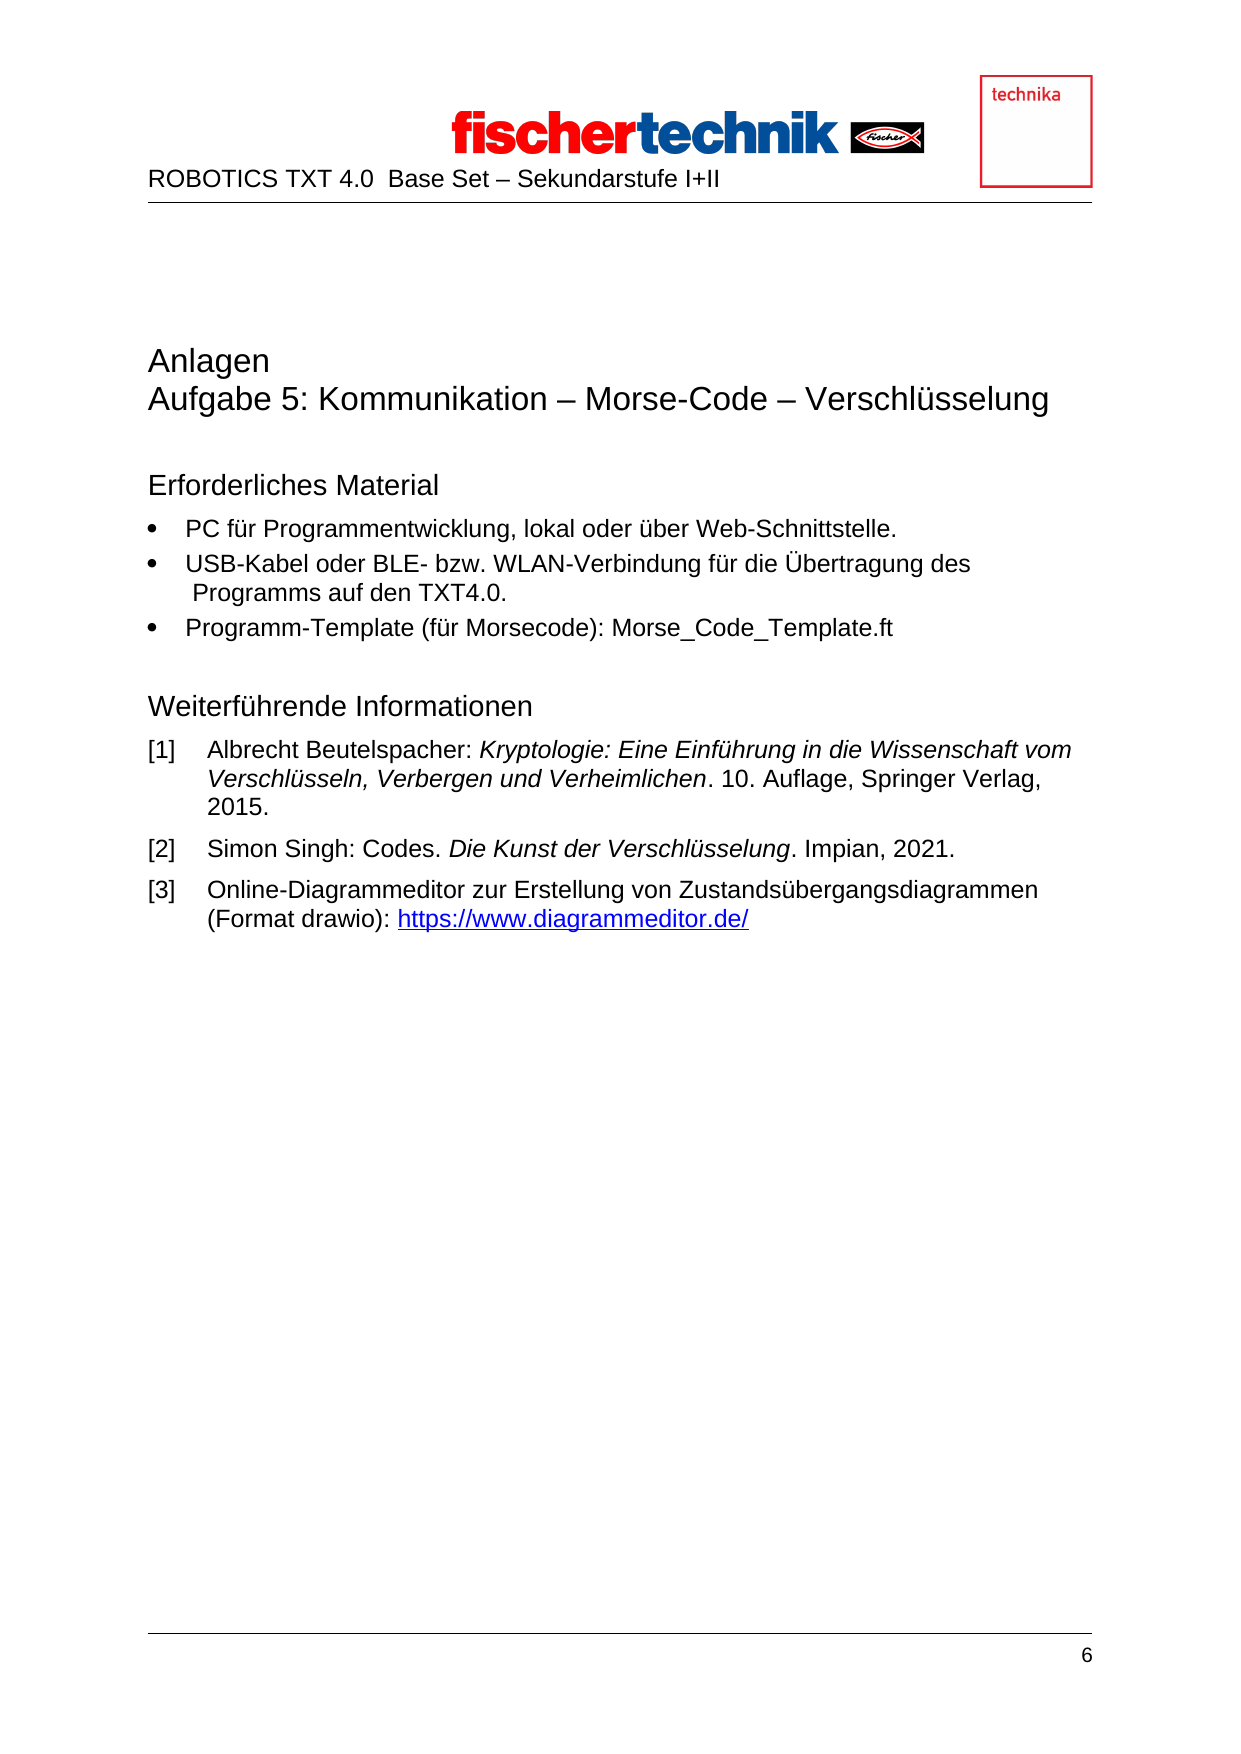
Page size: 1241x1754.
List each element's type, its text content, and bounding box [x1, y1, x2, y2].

subtitle Aufgabe 5: Kommunikation – Morse-Code – Verschlüsselung [148, 379, 1092, 417]
text Anlagen [148, 341, 1092, 379]
text USB-Kabel oder BLE- bzw. WLAN-Verbindung für die Übertragung des Programms auf den TXT4.0. [148, 549, 1092, 606]
picture [979, 75, 1093, 188]
picture [451, 111, 925, 154]
text Programm-Template (für Morsecode): Morse_Code_Template.ft [148, 612, 1092, 641]
subtitle Erforderliches Material [148, 467, 1092, 501]
text [3] Online-Diagrammeditor zur Erstellung von Zustandsübergangsdiagrammen (Format drawio): https://www.diagrammeditor.de/ [148, 875, 1092, 932]
text PC für Programmentwicklung, lokal oder über Web-Schnittstelle. [148, 513, 1092, 542]
subtitle Weiterführende Informationen [148, 689, 1092, 722]
text [2] Simon Singh: Codes. Die Kunst der Verschlüsselung. Impian, 2021. [148, 834, 1092, 862]
text [1] Albrecht Beutelspacher: Kryptologie: Eine Einführung in die Wissenschaft vom Verschlüsseln, Verbergen und Verheimlichen. 10. Auflage, Springer Verlag, 2015. [148, 735, 1092, 821]
